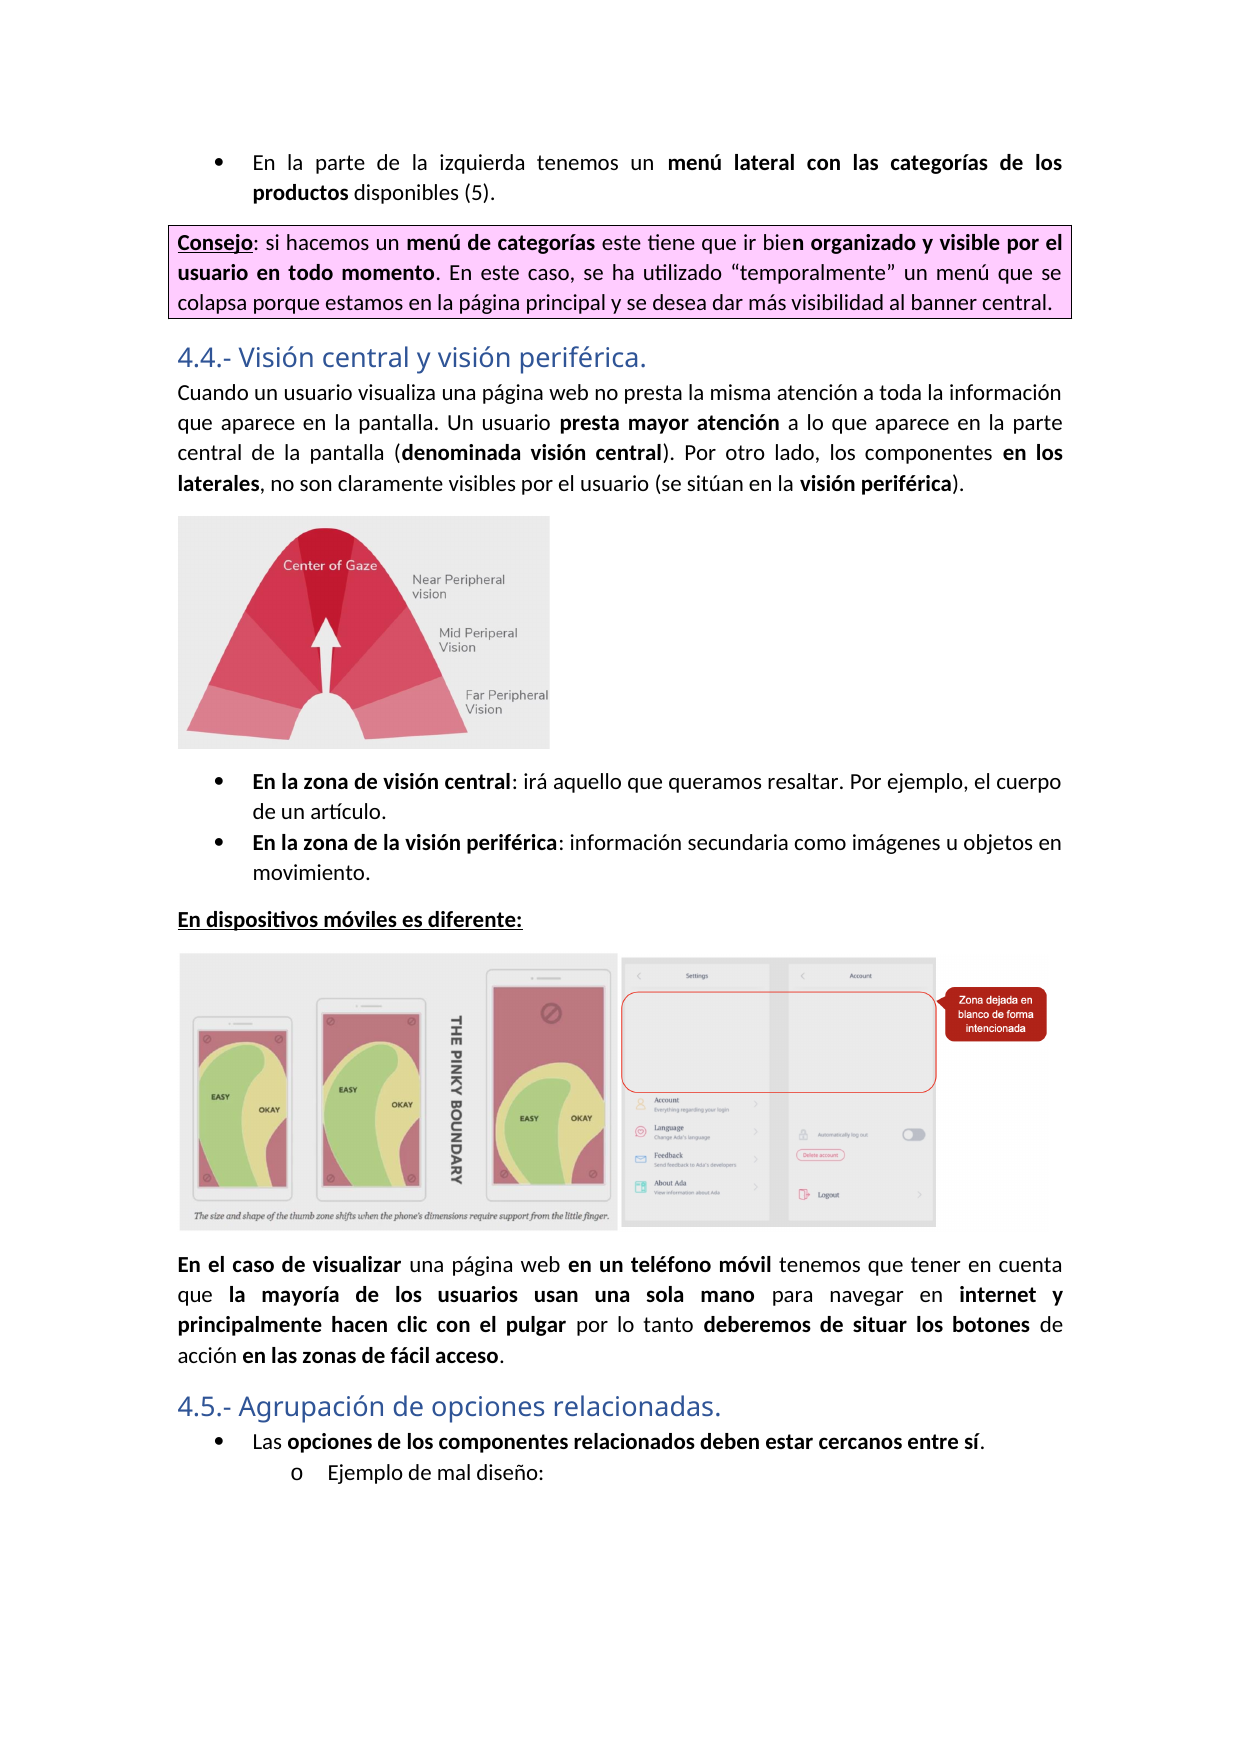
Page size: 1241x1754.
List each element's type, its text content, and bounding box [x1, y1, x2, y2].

list Ejemplo de mal diseño: [290, 1458, 1063, 1487]
subtitle 4.4.- Visión central y visión periférica. [177, 338, 1063, 375]
list En la zona de la visión periférica: información secundaria como imágenes u objetos en movimiento. [215, 828, 1063, 886]
list En la zona de visión central: irá aquello que queramos resaltar. Por ejemplo, el cuerpo de un artículo. [215, 767, 1063, 825]
text En el caso de visualizar una página web en un teléfono móvil tenemos que tener en cuenta que la mayoría de los usuarios usan una sola mano para navegar en internet y principalmente hacen clic con el pulgar por lo tanto deberemos de situar los botones de acción en las zonas de fácil acceso. [177, 1250, 1063, 1369]
list En la parte de la izquierda tenemos un menú lateral con las categorías de los productos disponibles (5). [215, 148, 1063, 206]
text En dispositivos móviles es diferente: [177, 905, 1063, 933]
text Consejo: si hacemos un menú de categorías este tiene que ir bien organizado y visible por el usuario en todo momento. En este caso, se ha utilizado “temporalmente” un menú que se colapsa porque estamos en la página principal y se desea dar más visibilidad al banner central. [169, 226, 1071, 318]
text Cuando un usuario visualiza una página web no presta la misma atención a toda la información que aparece en la pantalla. Un usuario presta mayor atención a lo que aparece en la parte central de la pantalla (denominada visión central). Por otro lado, los componentes en los laterales, no son claramente visibles por el usuario (se sitúan en la visión periférica). [177, 378, 1063, 497]
picture [177, 515, 550, 749]
list Las opciones de los componentes relacionados deben estar cercanos entre sí. [215, 1427, 1063, 1455]
subtitle 4.5.- Agrupación de opciones relacionadas. [177, 1388, 1063, 1424]
